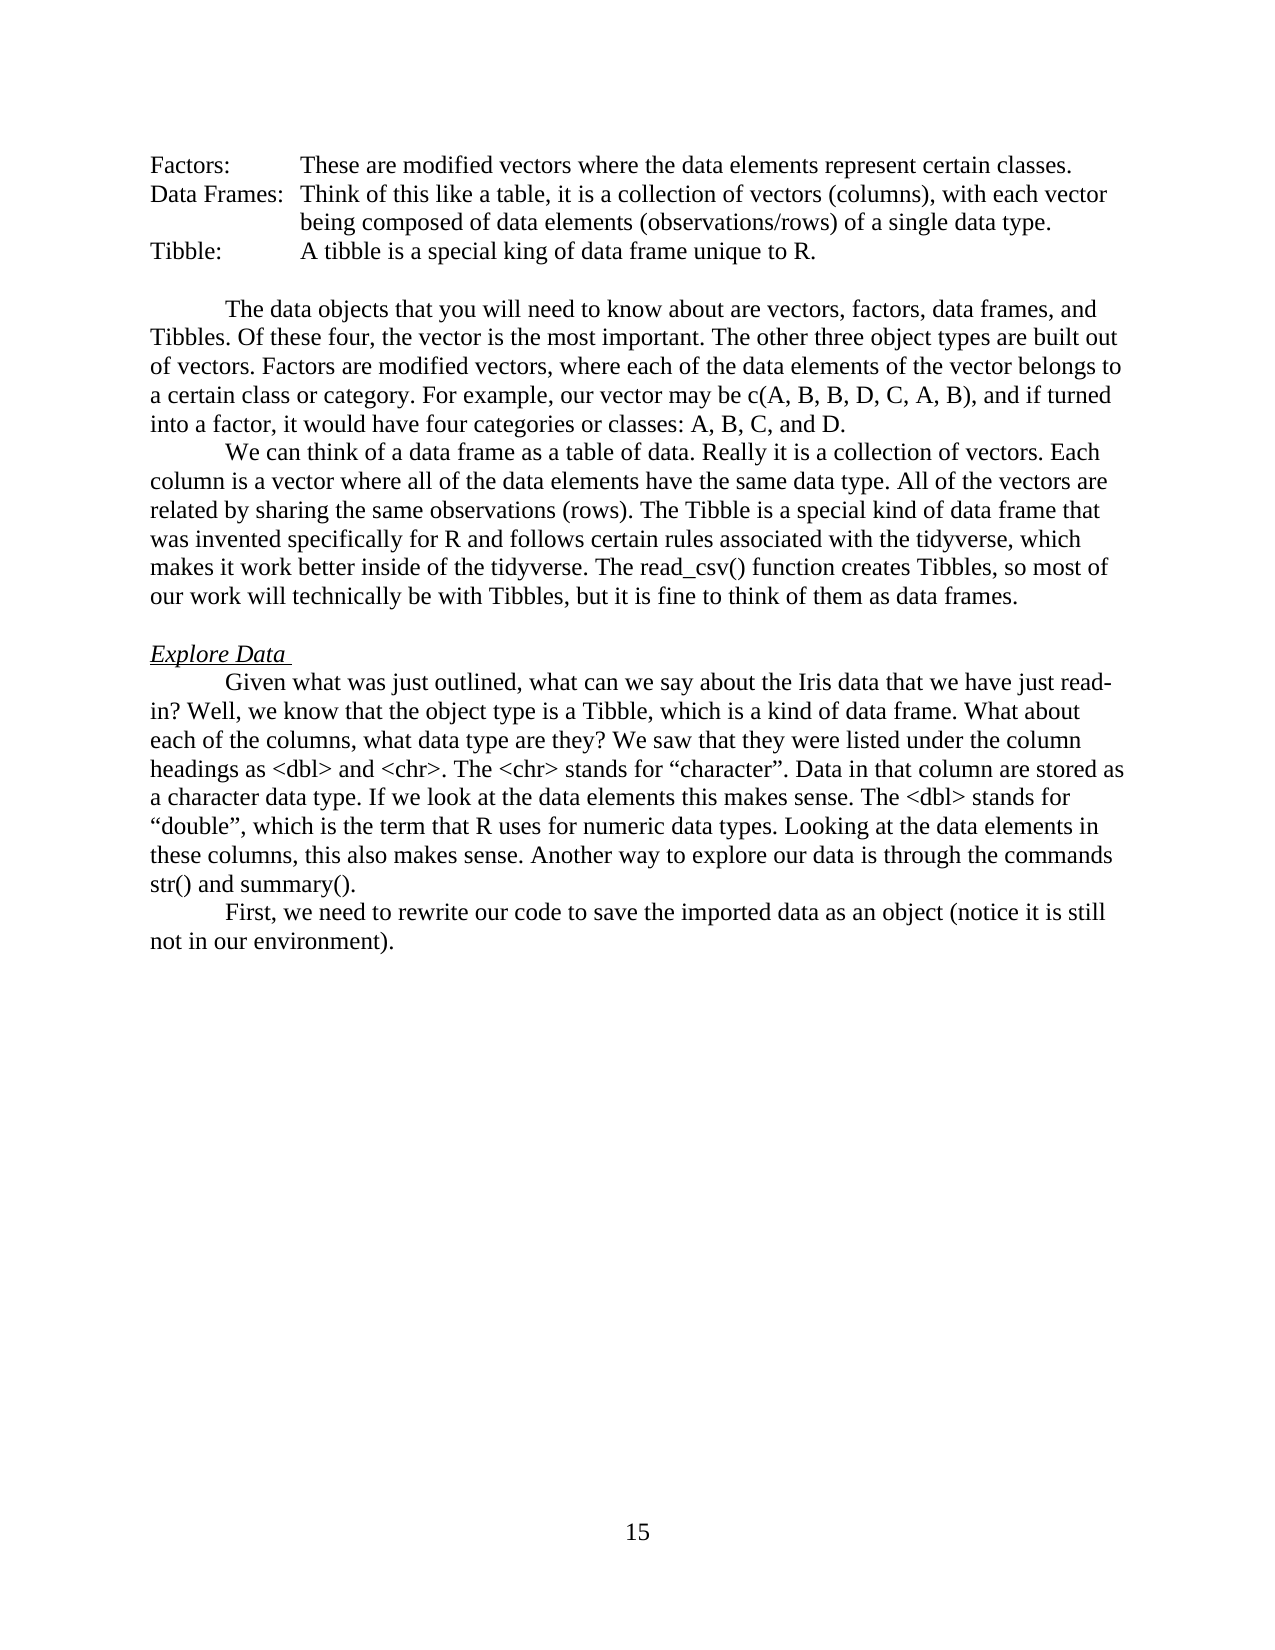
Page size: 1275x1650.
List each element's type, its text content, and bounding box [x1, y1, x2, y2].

text Given what was just outlined, what can we say about the Iris data that we have just read-in? Well, we know that the object type is a Tibble, which is a kind of data frame. What about each of the columns, what data type are they? We saw that they were listed under the column headings as <dbl> and <chr>. The <chr> stands for “character”. Data in that column are stored as a character data type. If we look at the data elements this makes sense. The <dbl> stands for “double”, which is the term that R uses for numeric data types. Looking at the data elements in these columns, this also makes sense. Another way to explore our data is through the commands str() and summary(). [150, 667, 1125, 897]
text Factors: These are modified vectors where the data elements represent certain classes. [150, 150, 1125, 179]
text Tibble: A tibble is a special king of data frame unique to R. [150, 236, 1125, 265]
text Data Frames: Think of this like a table, it is a collection of vectors (columns), with each vector being composed of data elements (observations/rows) of a single data type. [150, 179, 1125, 236]
text First, we need to rewrite our code to save the imported data as an object (notice it is still not in our environment). [150, 897, 1125, 955]
text Explore Data [150, 639, 1125, 667]
text The data objects that you will need to know about are vectors, factors, data frames, and Tibbles. Of these four, the vector is the most important. The other three object types are built out of vectors. Factors are modified vectors, where each of the data elements of the vector belongs to a certain class or category. For example, our vector may be c(A, B, B, D, C, A, B), and if turned into a factor, it would have four categories or classes: A, B, C, and D. [150, 294, 1125, 437]
text We can think of a data frame as a table of data. Really it is a collection of vectors. Each column is a vector where all of the data elements have the same data type. All of the vectors are related by sharing the same observations (rows). The Tibble is a special kind of data frame that was invented specifically for R and follows certain rules associated with the tidyverse, which makes it work better inside of the tidyverse. The read_csv() function creates Tibbles, so most of our work will technically be with Tibbles, but it is fine to think of them as data frames. [150, 437, 1125, 610]
